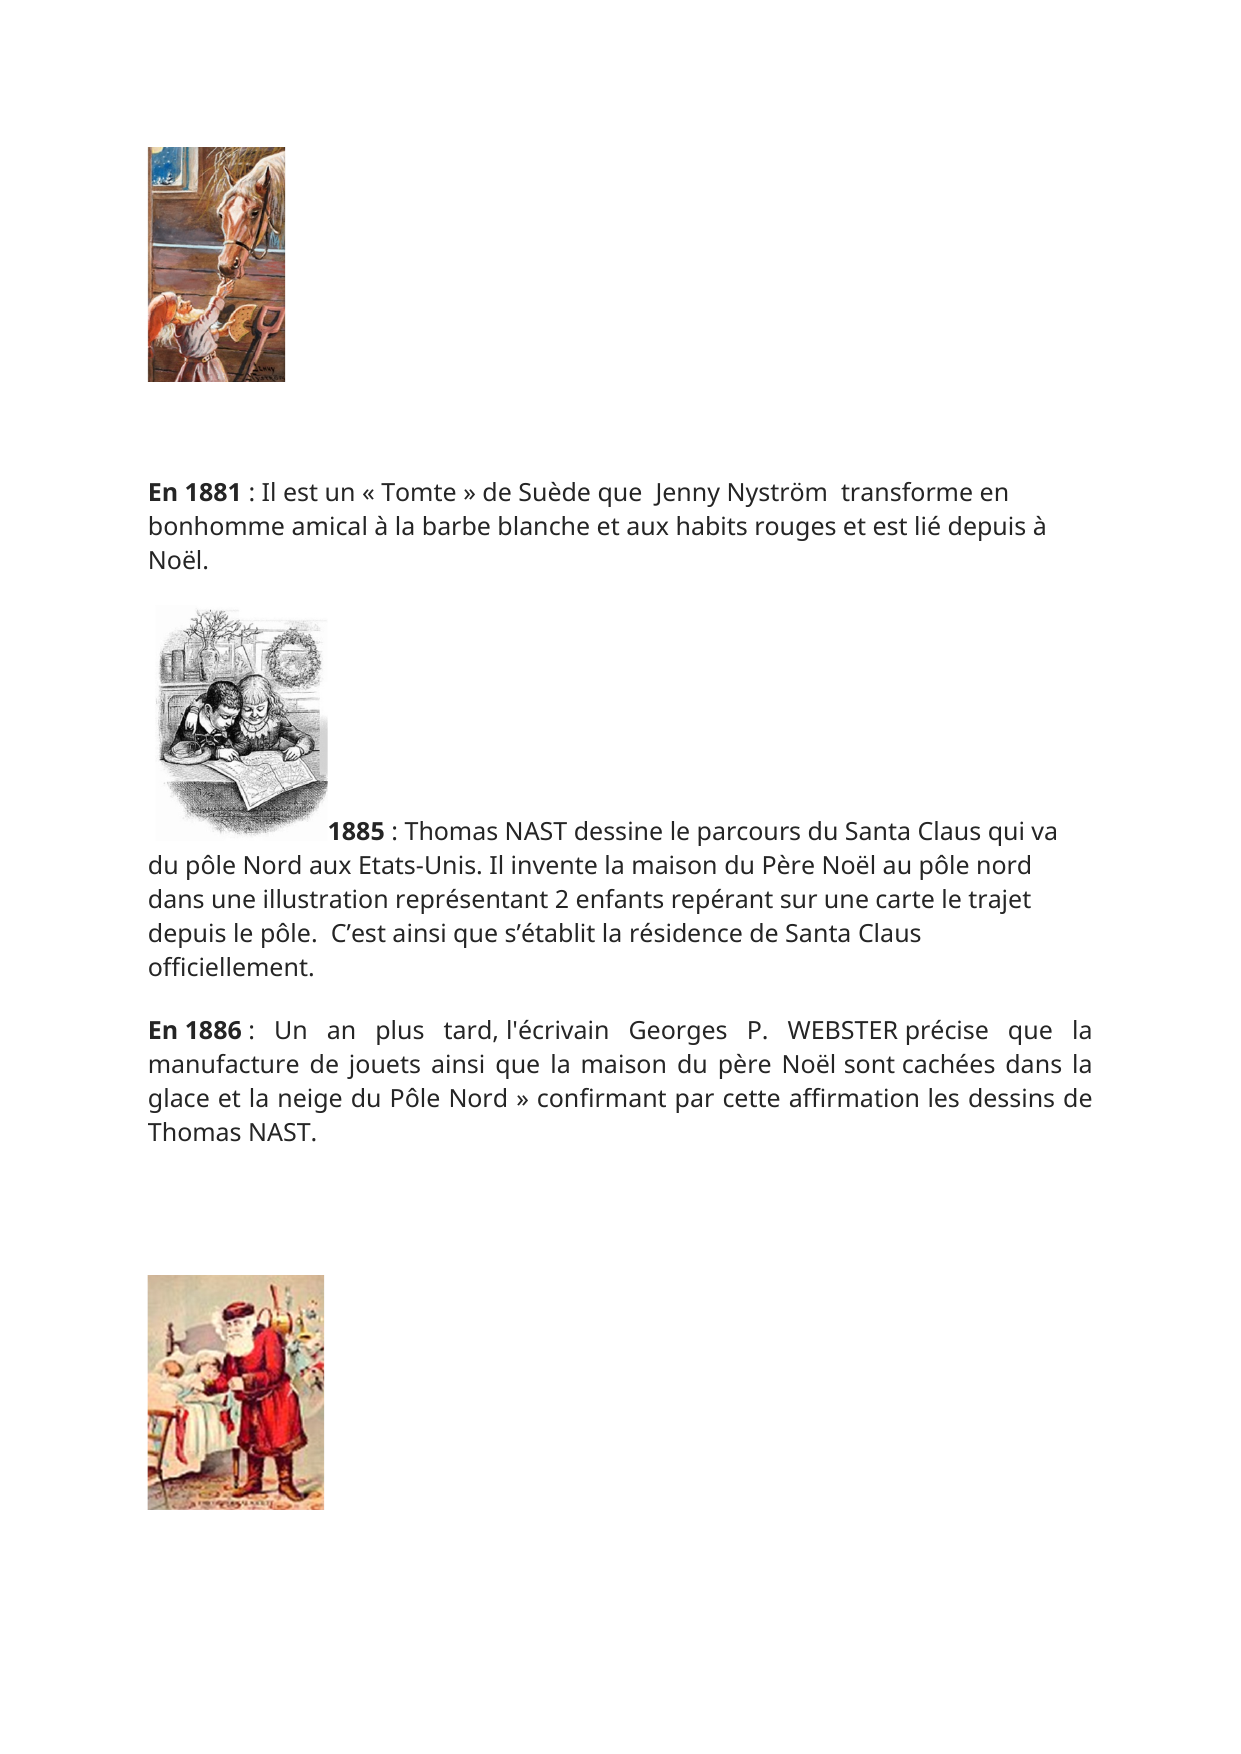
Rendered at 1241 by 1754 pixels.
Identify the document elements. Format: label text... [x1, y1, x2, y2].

text 1885 : Thomas NAST dessine le parcours du Santa Claus qui va du pôle Nord aux Etats-Unis. Il invente la maison du Père Noël au pôle nord dans une illustration représentant 2 enfants repérant sur une carte le trajet depuis le pôle. C’est ainsi que s’établit la résidence de Santa Claus officiellement. [148, 606, 1093, 984]
picture [147, 147, 286, 382]
picture [154, 605, 328, 841]
picture [147, 1275, 325, 1510]
text En 1886 : Un an plus tard, l'écrivain Georges P. WEBSTER précise que la manufacture de jouets ainsi que la maison du père Noël sont cachées dans la glace et la neige du Pôle Nord » confirmant par cette affirmation les dessins de Thomas NAST. [148, 1013, 1093, 1149]
text En 1881 : Il est un « Tomte » de Suède que Jenny Nyström transforme en bonhomme amical à la barbe blanche et aux habits rouges et est lié depuis à Noël. [148, 474, 1093, 577]
